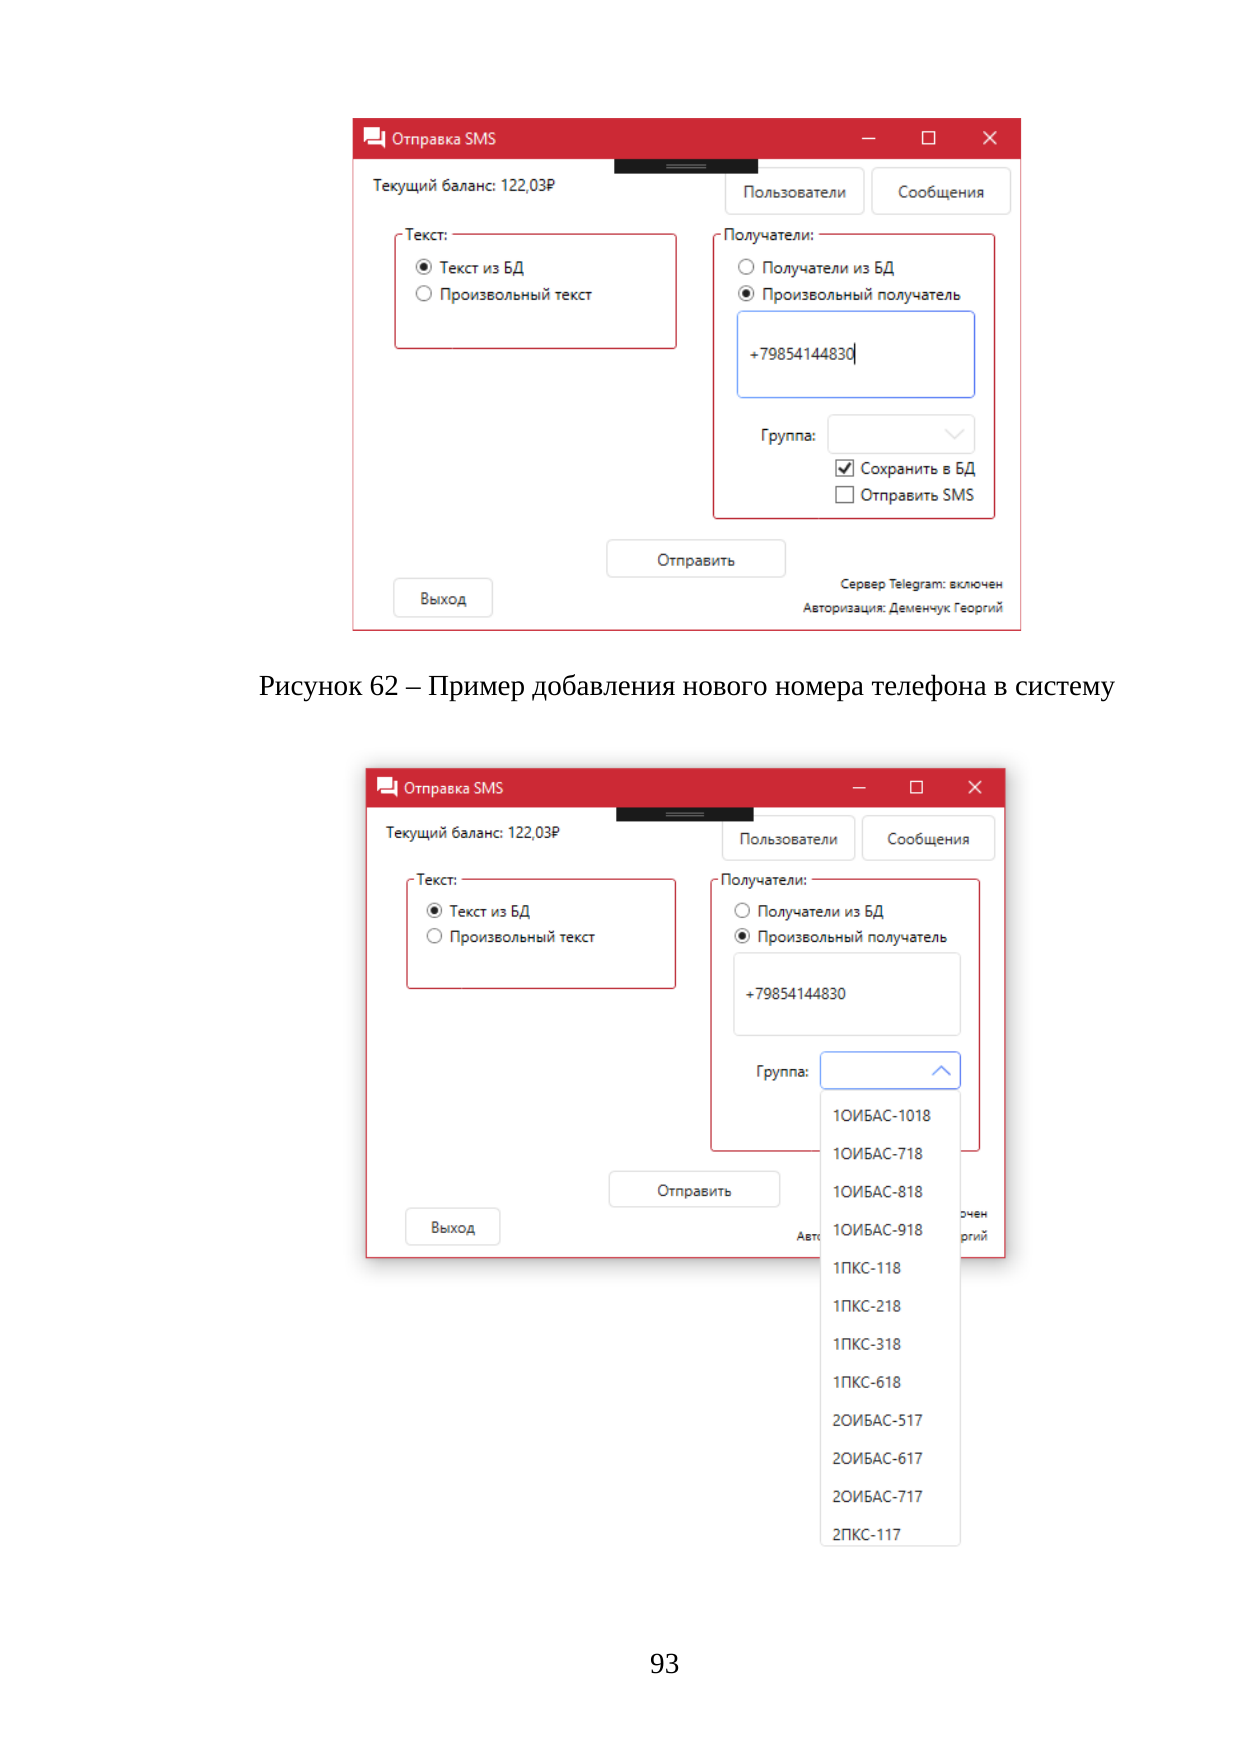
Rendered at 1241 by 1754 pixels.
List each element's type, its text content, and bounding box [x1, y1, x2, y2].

picture [334, 739, 1040, 1567]
text Рисунок 62 – Пример добавления нового номера телефона в систему [222, 668, 1152, 702]
picture [352, 118, 1022, 631]
